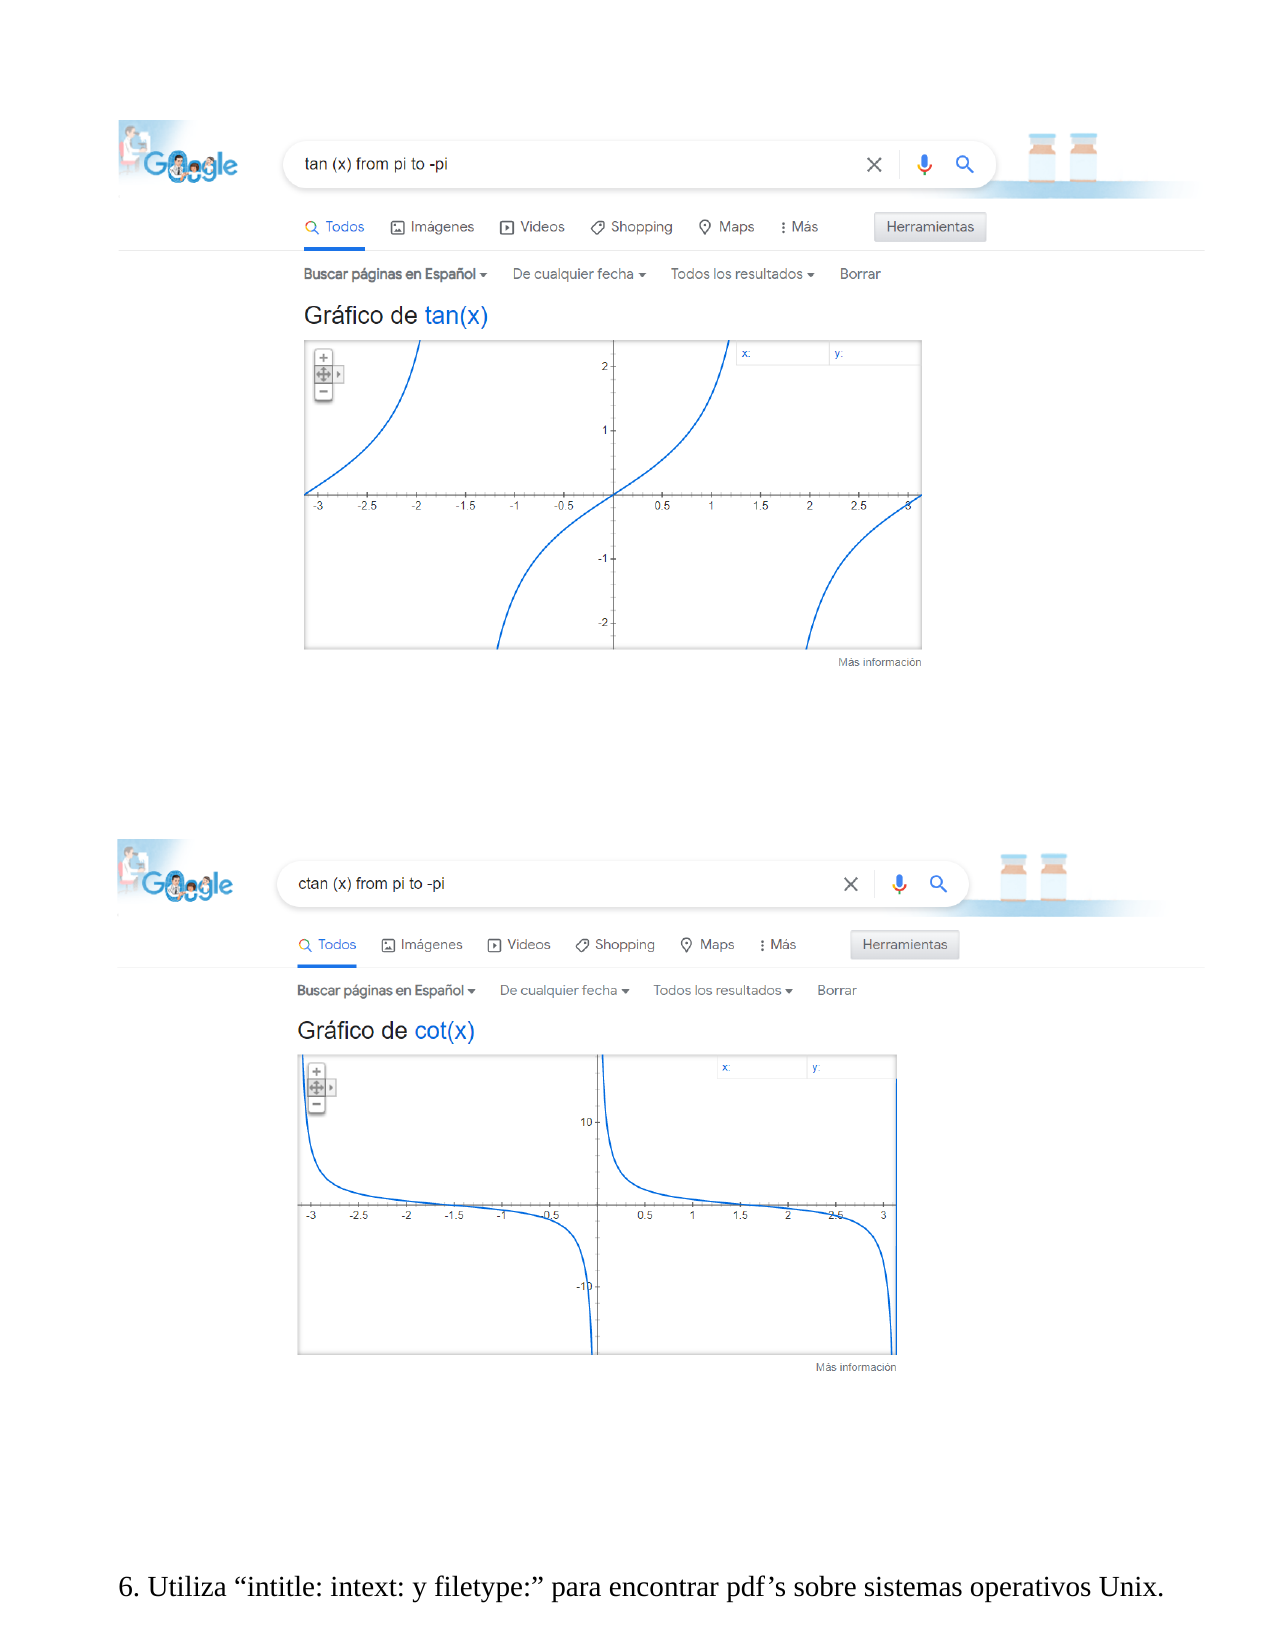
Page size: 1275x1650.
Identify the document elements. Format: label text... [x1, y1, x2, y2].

picture [117, 839, 1205, 1414]
picture [118, 120, 1205, 699]
text 6. Utiliza “intitle: intext: y filetype:” para encontrar pdf’s sobre sistemas operativos Unix. [118, 1569, 1205, 1603]
